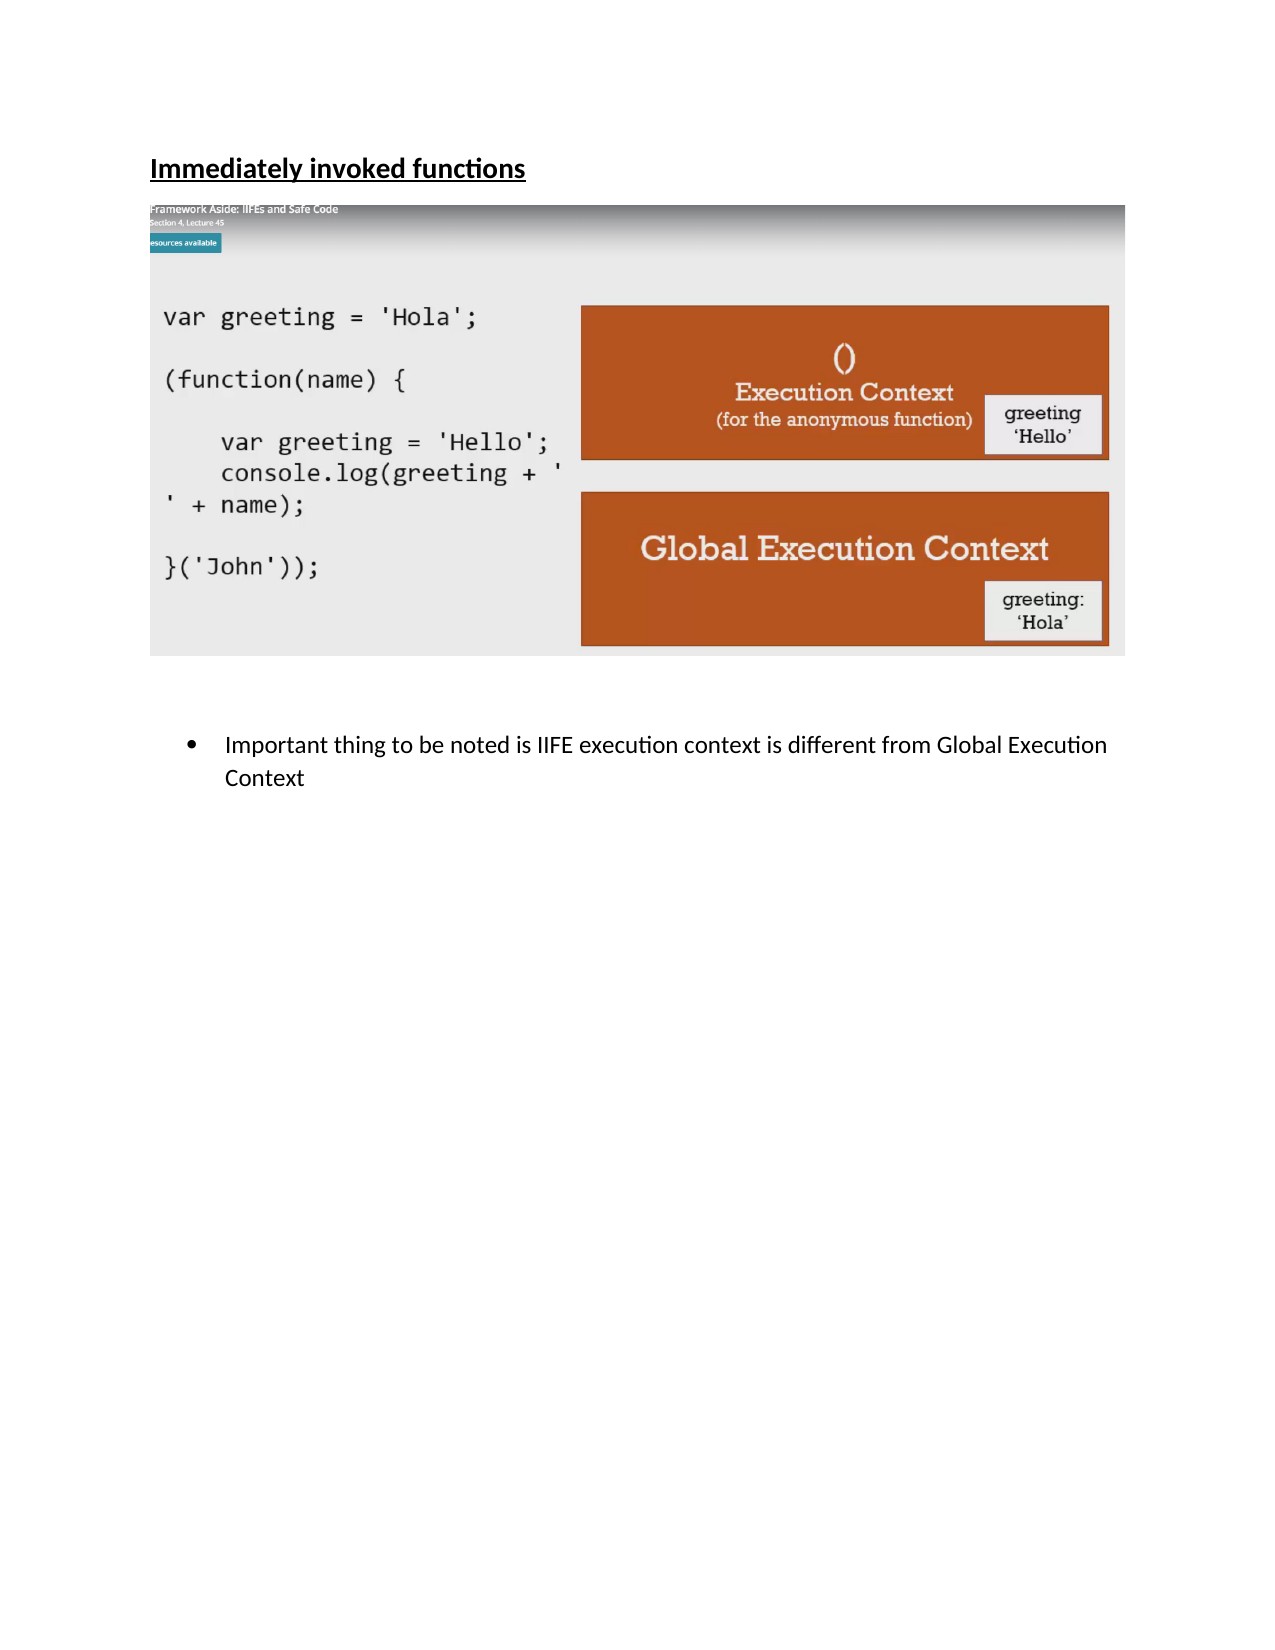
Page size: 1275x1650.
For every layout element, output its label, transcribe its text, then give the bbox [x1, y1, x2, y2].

picture [150, 205, 1125, 656]
list Important thing to be noted is IIFE execution context is different from Global Execution Context [187, 729, 1125, 793]
text Immediately invoked functions [150, 150, 1125, 186]
